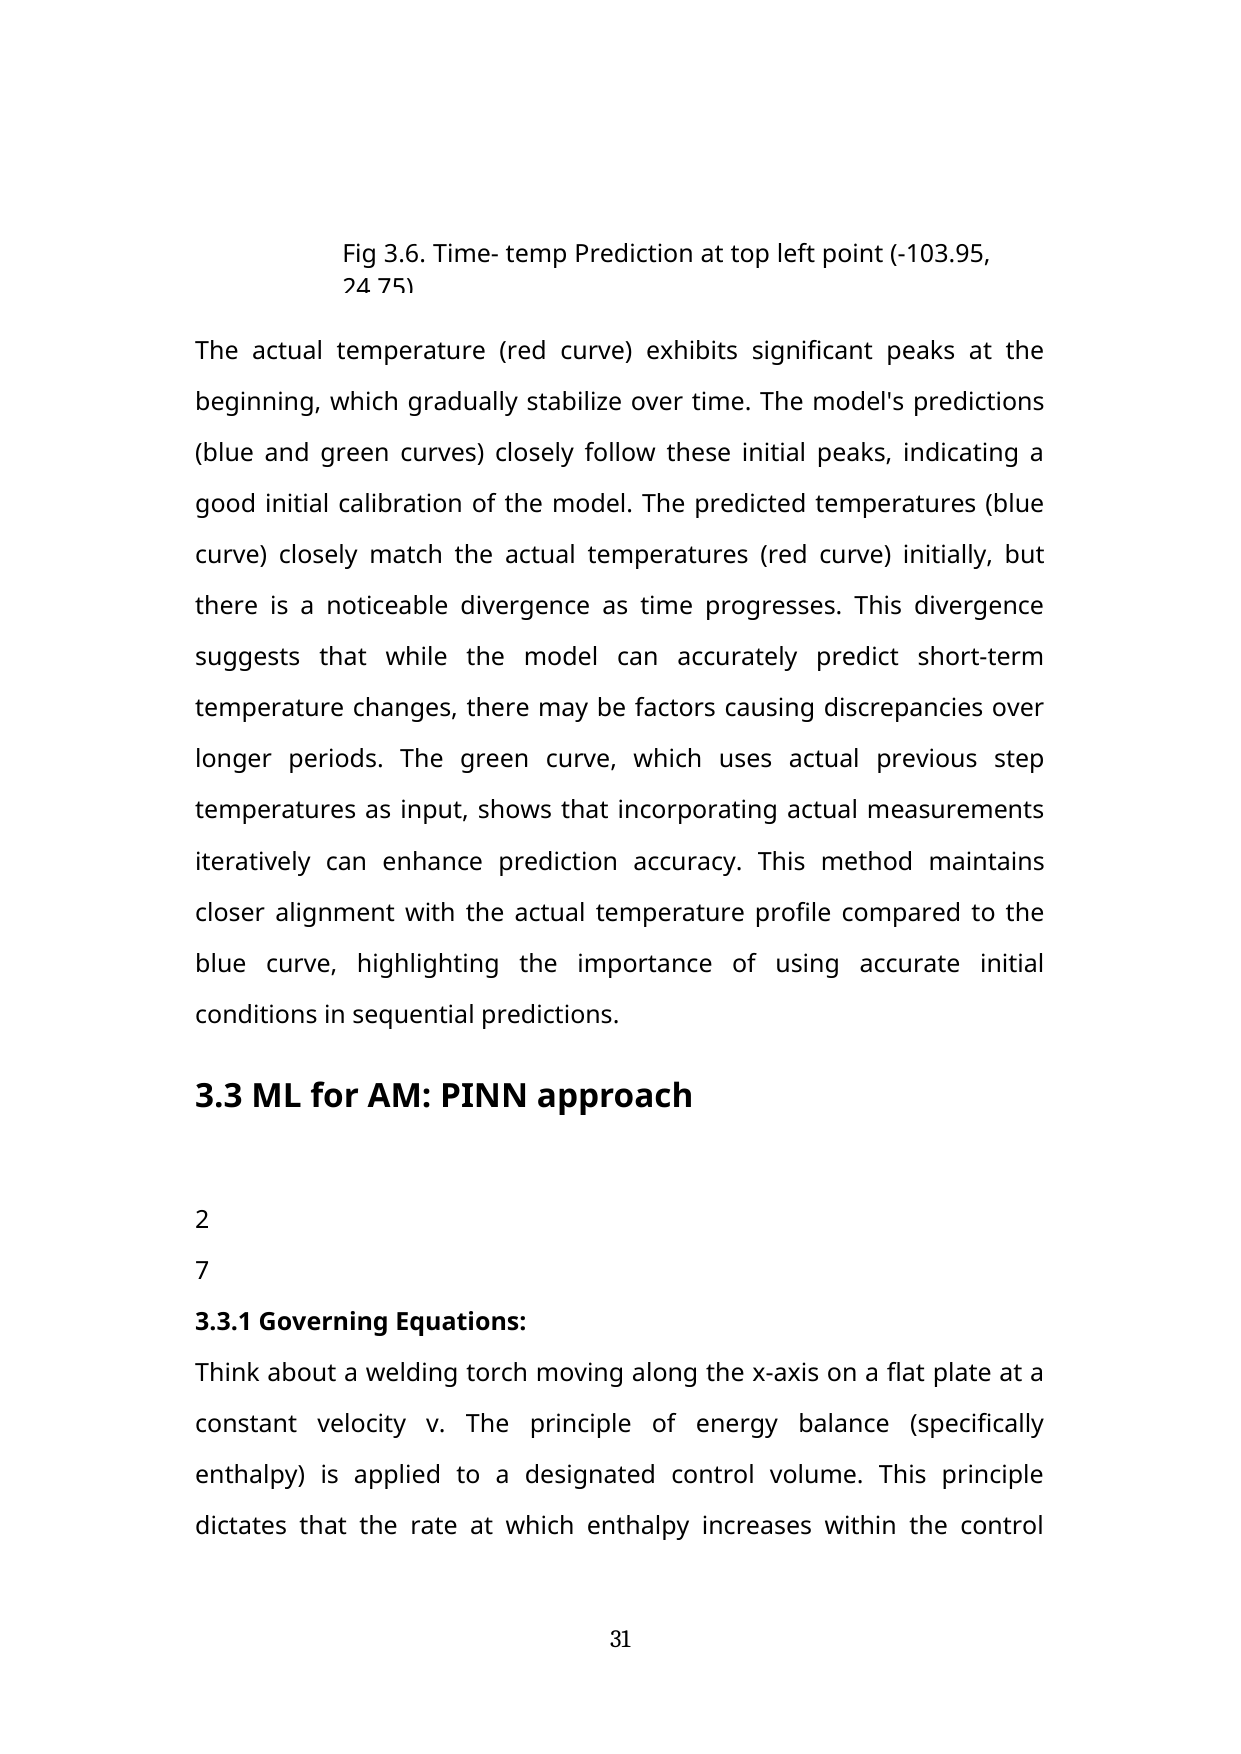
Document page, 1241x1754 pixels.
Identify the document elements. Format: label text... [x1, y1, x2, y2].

list 3.3.1 Governing Equations: [195, 1304, 1045, 1338]
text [195, 1355, 1045, 1542]
text The actual temperature (red curve) exhibits significant peaks at the beginning, which gradually stabilize over time. The model's predictions (blue and green curves) closely follow these initial peaks, indicating a good initial calibration of the model. The predicted temperatures (blue curve) closely match the actual temperatures (red curve) initially, but there is a noticeable divergence as time progresses. This divergence suggests that while the model can accurately predict short-term temperature changes, there may be factors causing discrepancies over longer periods. The green curve, which uses actual previous step temperatures as input, shows that incorporating actual measurements iteratively can enhance prediction accuracy. This method maintains closer alignment with the actual temperature profile compared to the blue curve, highlighting the importance of using accurate initial conditions in sequential predictions. [195, 333, 1045, 1030]
subtitle 3.3 ML for AM: PINN approach [180, 1072, 1045, 1118]
